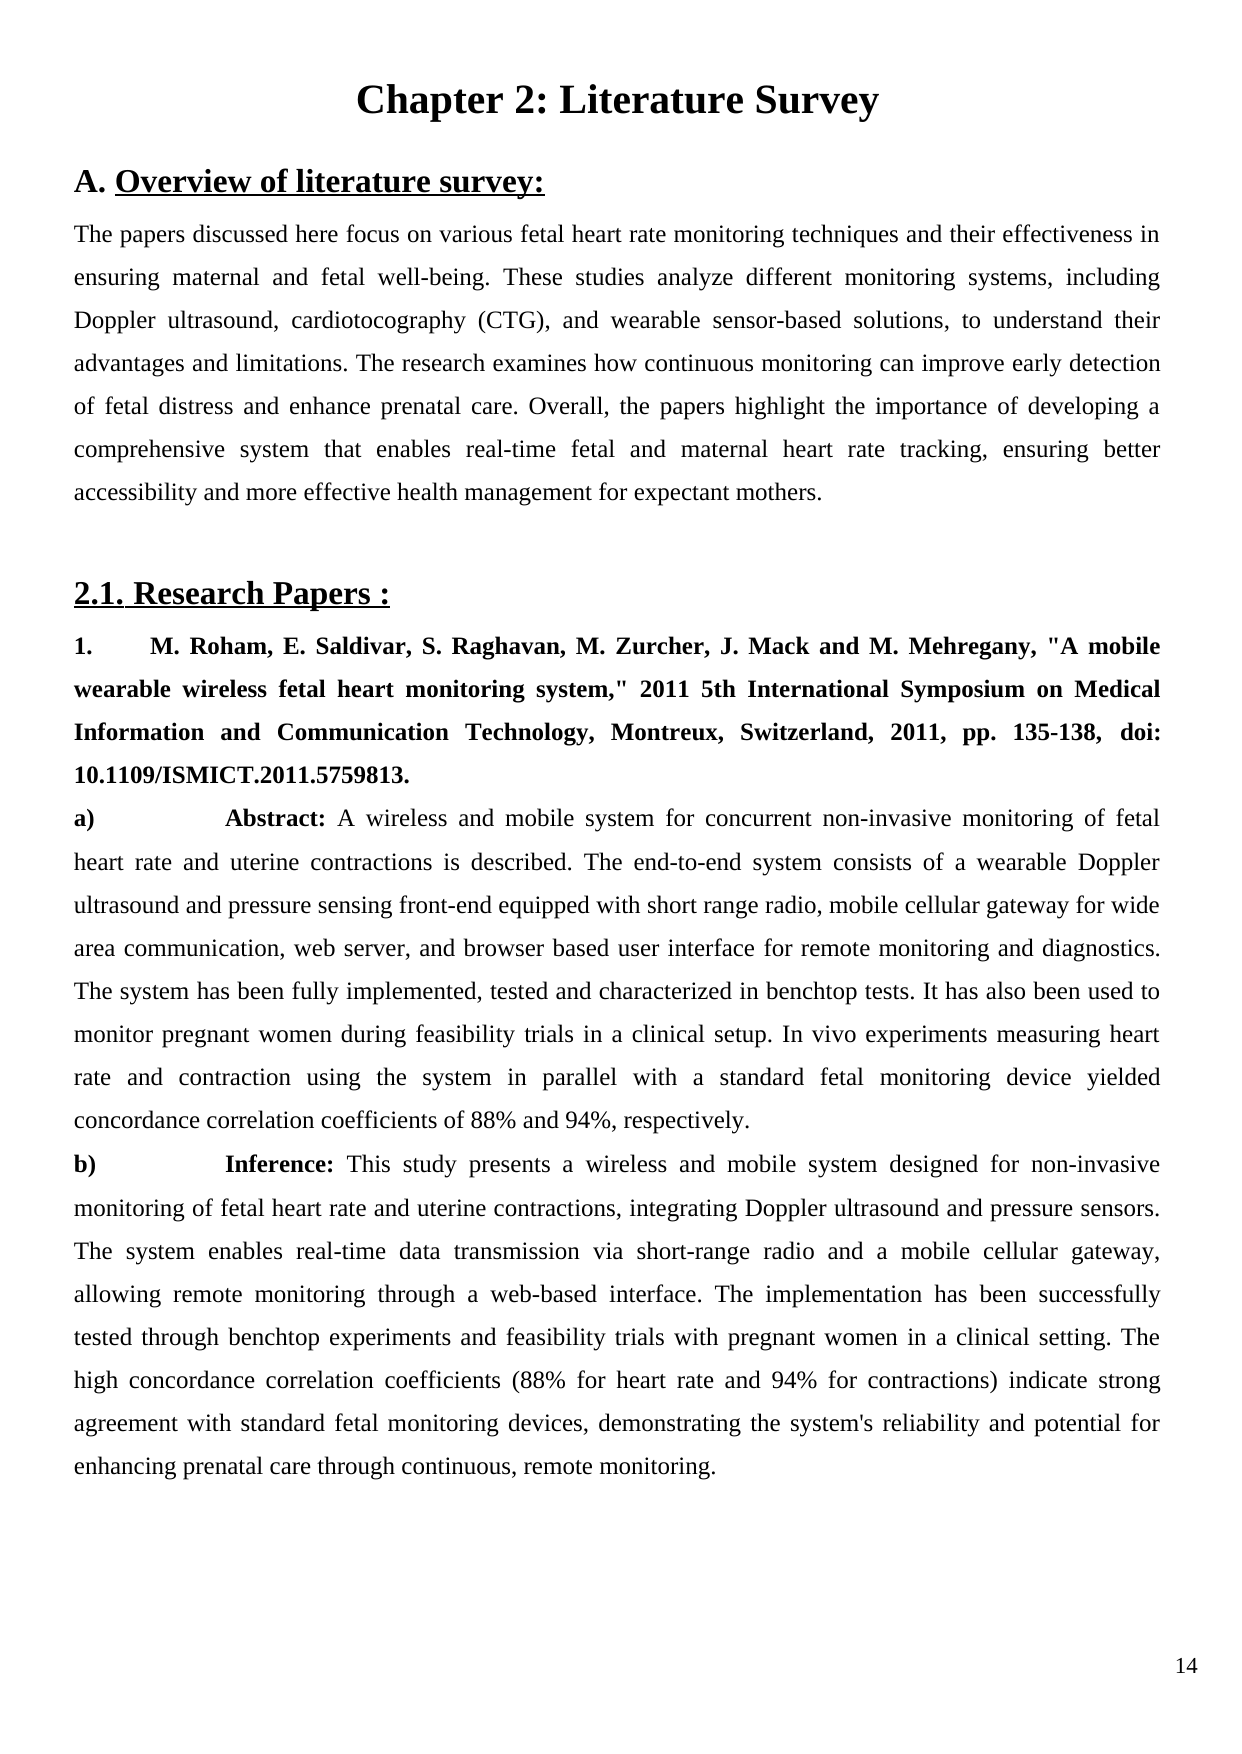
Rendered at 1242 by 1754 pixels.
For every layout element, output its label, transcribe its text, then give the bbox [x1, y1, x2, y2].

list Inference: This study presents a wireless and mobile system designed for non-invasive monitoring of fetal heart rate and uterine contractions, integrating Doppler ultrasound and pressure sensors. The system enables real-time data transmission via short-range radio and a mobile cellular gateway, allowing remote monitoring through a web-based interface. The implementation has been successfully tested through benchtop experiments and feasibility trials with pregnant women in a clinical setting. The high concordance correlation coefficients (88% for heart rate and 94% for contractions) indicate strong agreement with standard fetal monitoring devices, demonstrating the system's reliability and potential for enhancing prenatal care through continuous, remote monitoring. [74, 1149, 1161, 1480]
list M. Roham, E. Saldivar, S. Raghavan, M. Zurcher, J. Mack and M. Mehregany, "A mobile wearable wireless fetal heart monitoring system," 2011 5th International Symposium on Medical Information and Communication Technology, Montreux, Switzerland, 2011, pp. 135-138, doi: 10.1109/ISMICT.2011.5759813. [74, 631, 1161, 789]
subtitle Chapter 2: Literature Survey [74, 75, 1161, 123]
list Abstract: A wireless and mobile system for concurrent non-invasive monitoring of fetal heart rate and uterine contractions is described. The end-to-end system consists of a wearable Doppler ultrasound and pressure sensing front-end equipped with short range radio, mobile cellular gateway for wide area communication, web server, and browser based user interface for remote monitoring and diagnostics. The system has been fully implemented, tested and characterized in benchtop tests. It has also been used to monitor pregnant women during feasibility trials in a clinical setup. In vivo experiments measuring heart rate and contraction using the system in parallel with a standard fetal monitoring device yielded concordance correlation coefficients of 88% and 94%, respectively. [74, 803, 1161, 1134]
subtitle A. Overview of literature survey: [74, 161, 1161, 199]
text The papers discussed here focus on various fetal heart rate monitoring techniques and their effectiveness in ensuring maternal and fetal well-being. These studies analyze different monitoring systems, including Doppler ultrasound, cardiotocography (CTG), and wearable sensor-based solutions, to understand their advantages and limitations. The research examines how continuous monitoring can improve early detection of fetal distress and enhance prenatal care. Overall, the papers highlight the importance of developing a comprehensive system that enables real-time fetal and maternal heart rate tracking, ensuring better accessibility and more effective health management for expectant mothers. [74, 219, 1161, 506]
subtitle Research Papers : [74, 573, 1161, 612]
